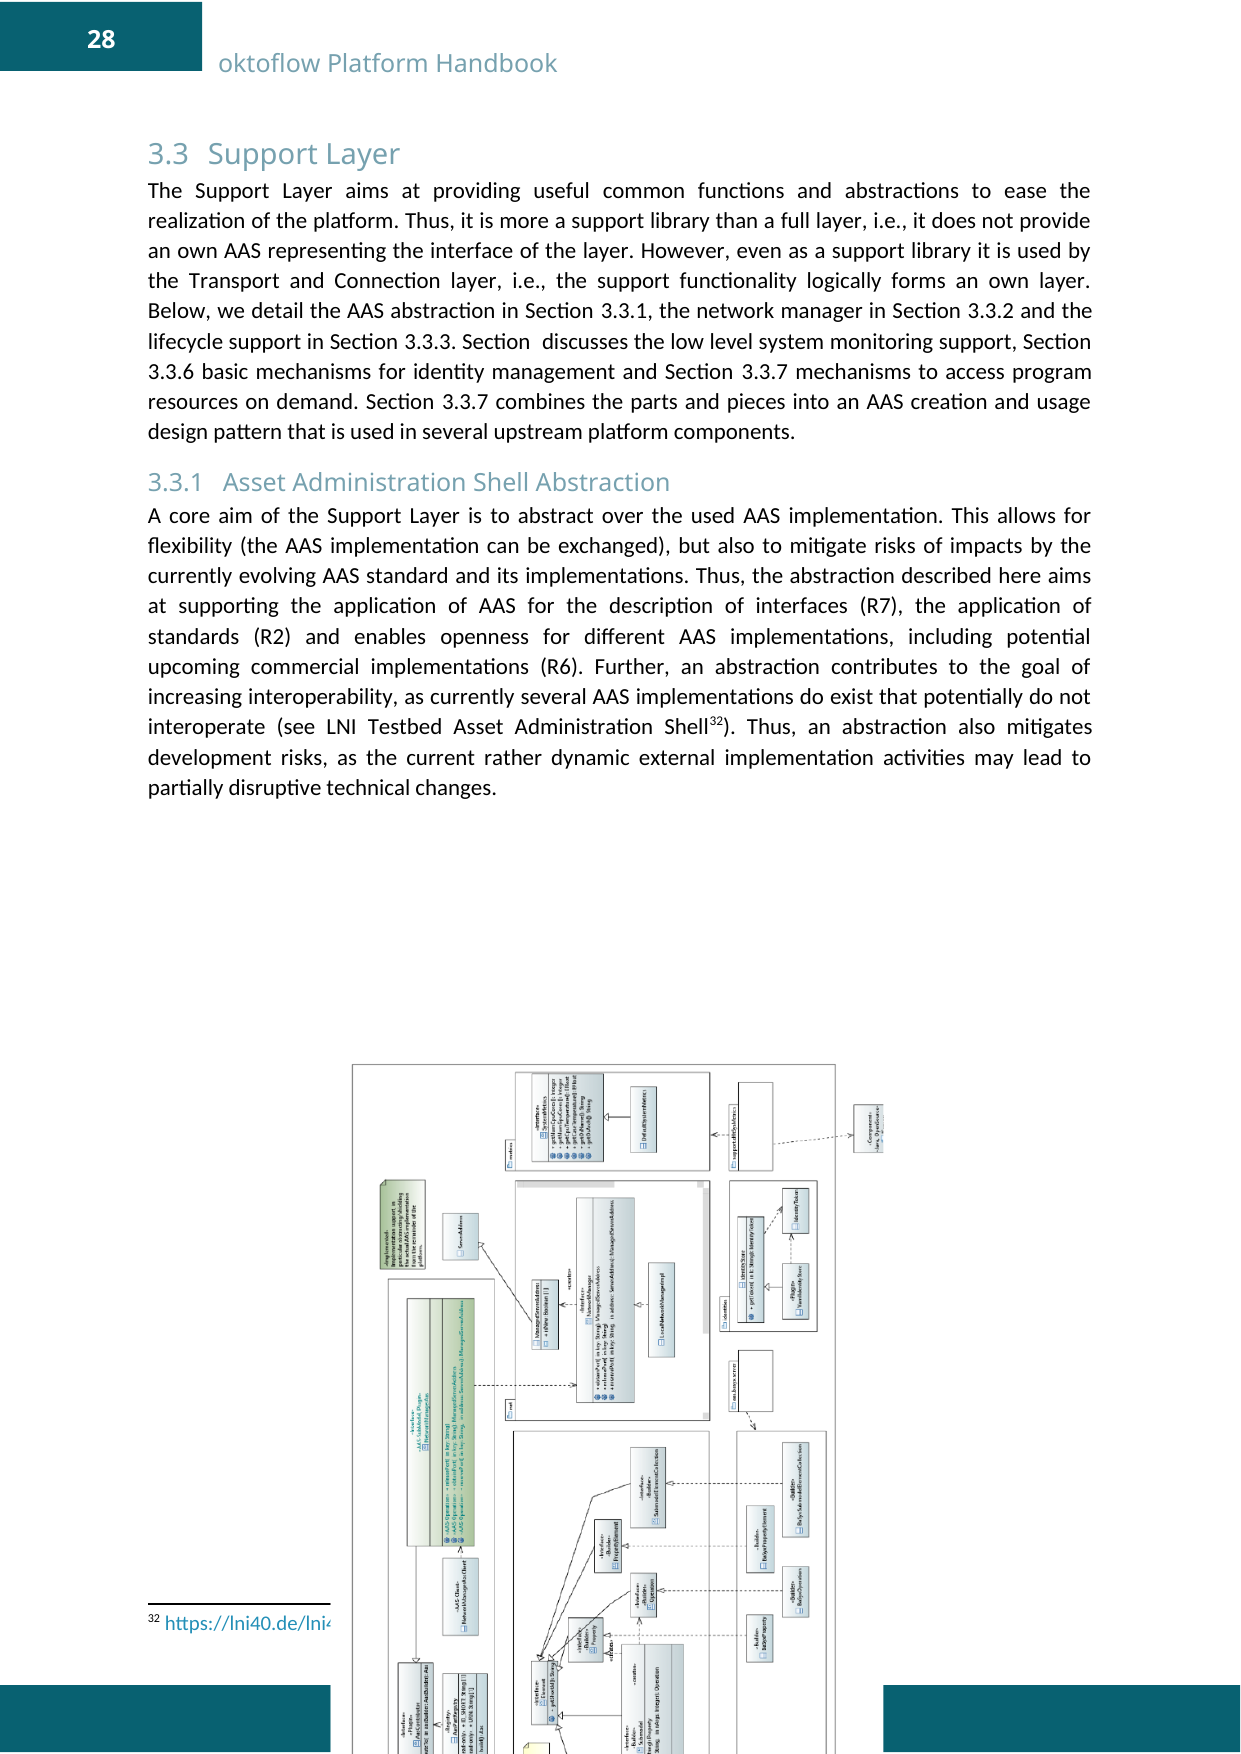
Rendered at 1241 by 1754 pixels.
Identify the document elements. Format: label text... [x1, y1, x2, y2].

picture [331, 1060, 884, 1754]
text A core aim of the Support Layer is to abstract over the used AAS implementation. This allows for flexibility (the AAS implementation can be exchanged), but also to mitigate risks of impacts by the currently evolving AAS standard and its implementations. Thus, the abstraction described here aims at supporting the application of AAS for the description of interfaces (R7), the application of standards (R2) and enables openness for different AAS implementations, including potential upcoming commercial implementations (R6). Further, an abstraction contributes to the goal of increasing interoperability, as currently several AAS implementations do exist that potentially do not interoperate (see LNI Testbed Asset Administration Shell). Thus, an abstraction also mitigates development risks, as the current rather dynamic external implementation activities may lead to partially disruptive technical changes. [148, 501, 1093, 801]
subtitle Asset Administration Shell Abstraction [148, 464, 1093, 498]
subtitle Support Layer [148, 133, 1093, 173]
text The Support Layer aims at providing useful common functions and abstractions to ease the realization of the platform. Thus, it is more a support library than a full layer, i.e., it does not provide an own AAS representing the interface of the layer. However, even as a support library it is used by the Transport and Connection layer, i.e., the support functionality logically forms an own layer. Below, we detail the AAS abstraction in Section 3.3.1, the network manager in Section 3.3.2 and the lifecycle support in Section 3.3.3. Section 0 discusses the low level system monitoring support, Section 3.3.6 basic mechanisms for identity management and Section 3.3.7 mechanisms to access program resources on demand. Section 3.3.7 combines the parts and pieces into an AAS creation and usage design pattern that is used in several upstream platform components. [148, 176, 1093, 445]
